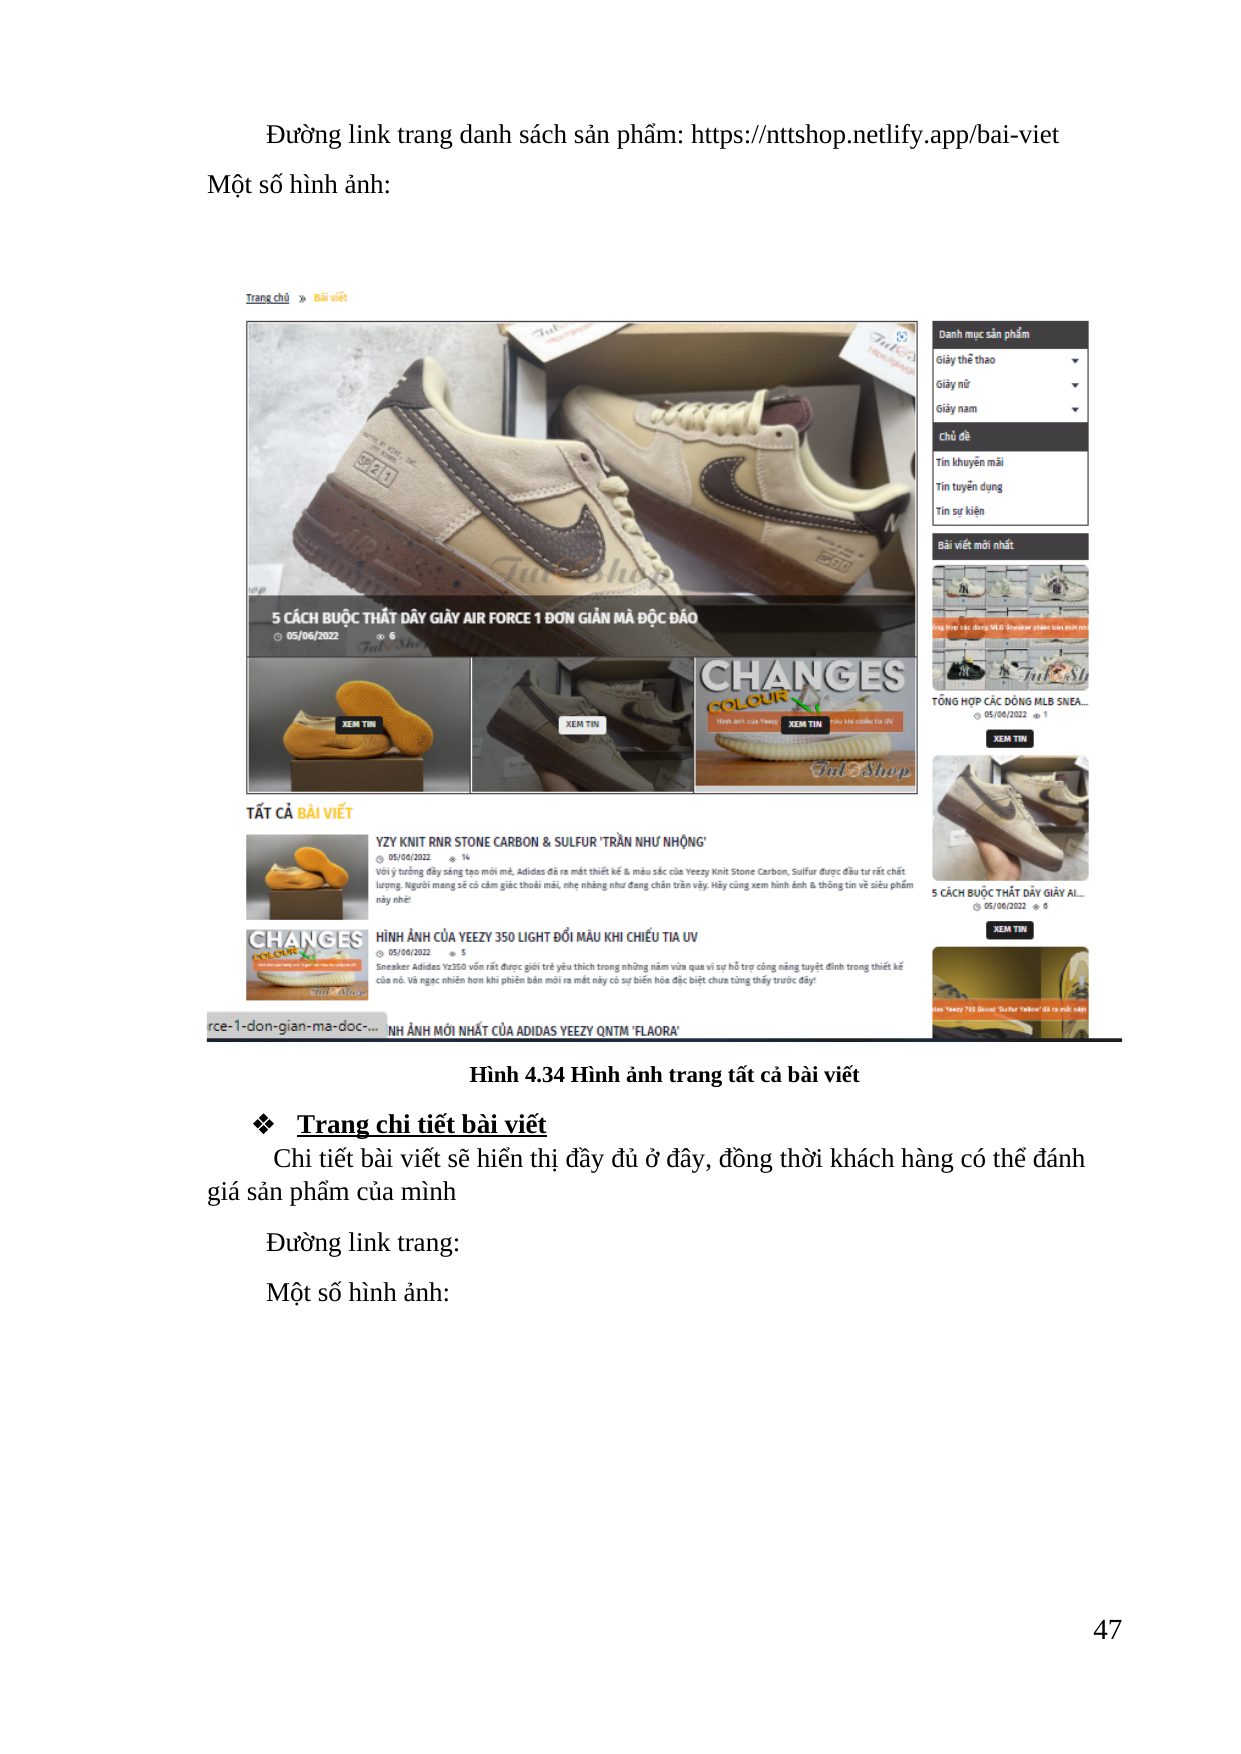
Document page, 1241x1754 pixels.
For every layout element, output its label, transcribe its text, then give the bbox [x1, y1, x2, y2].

subtitle Trang chi tiết bài viết [251, 1108, 1122, 1139]
text Một số hình ảnh: [207, 1276, 1122, 1307]
text Đường link trang danh sách sản phẩm: https://nttshop.netlify.app/bai-viet [207, 118, 1122, 149]
picture [206, 271, 1123, 1042]
text Đường link trang: [207, 1226, 1122, 1257]
text Chi tiết bài viết sẽ hiển thị đầy đủ ở đây, đồng thời khách hàng có thể đánh giá sản phẩm của mình [207, 1142, 1122, 1207]
text Một số hình ảnh: [207, 168, 1122, 199]
